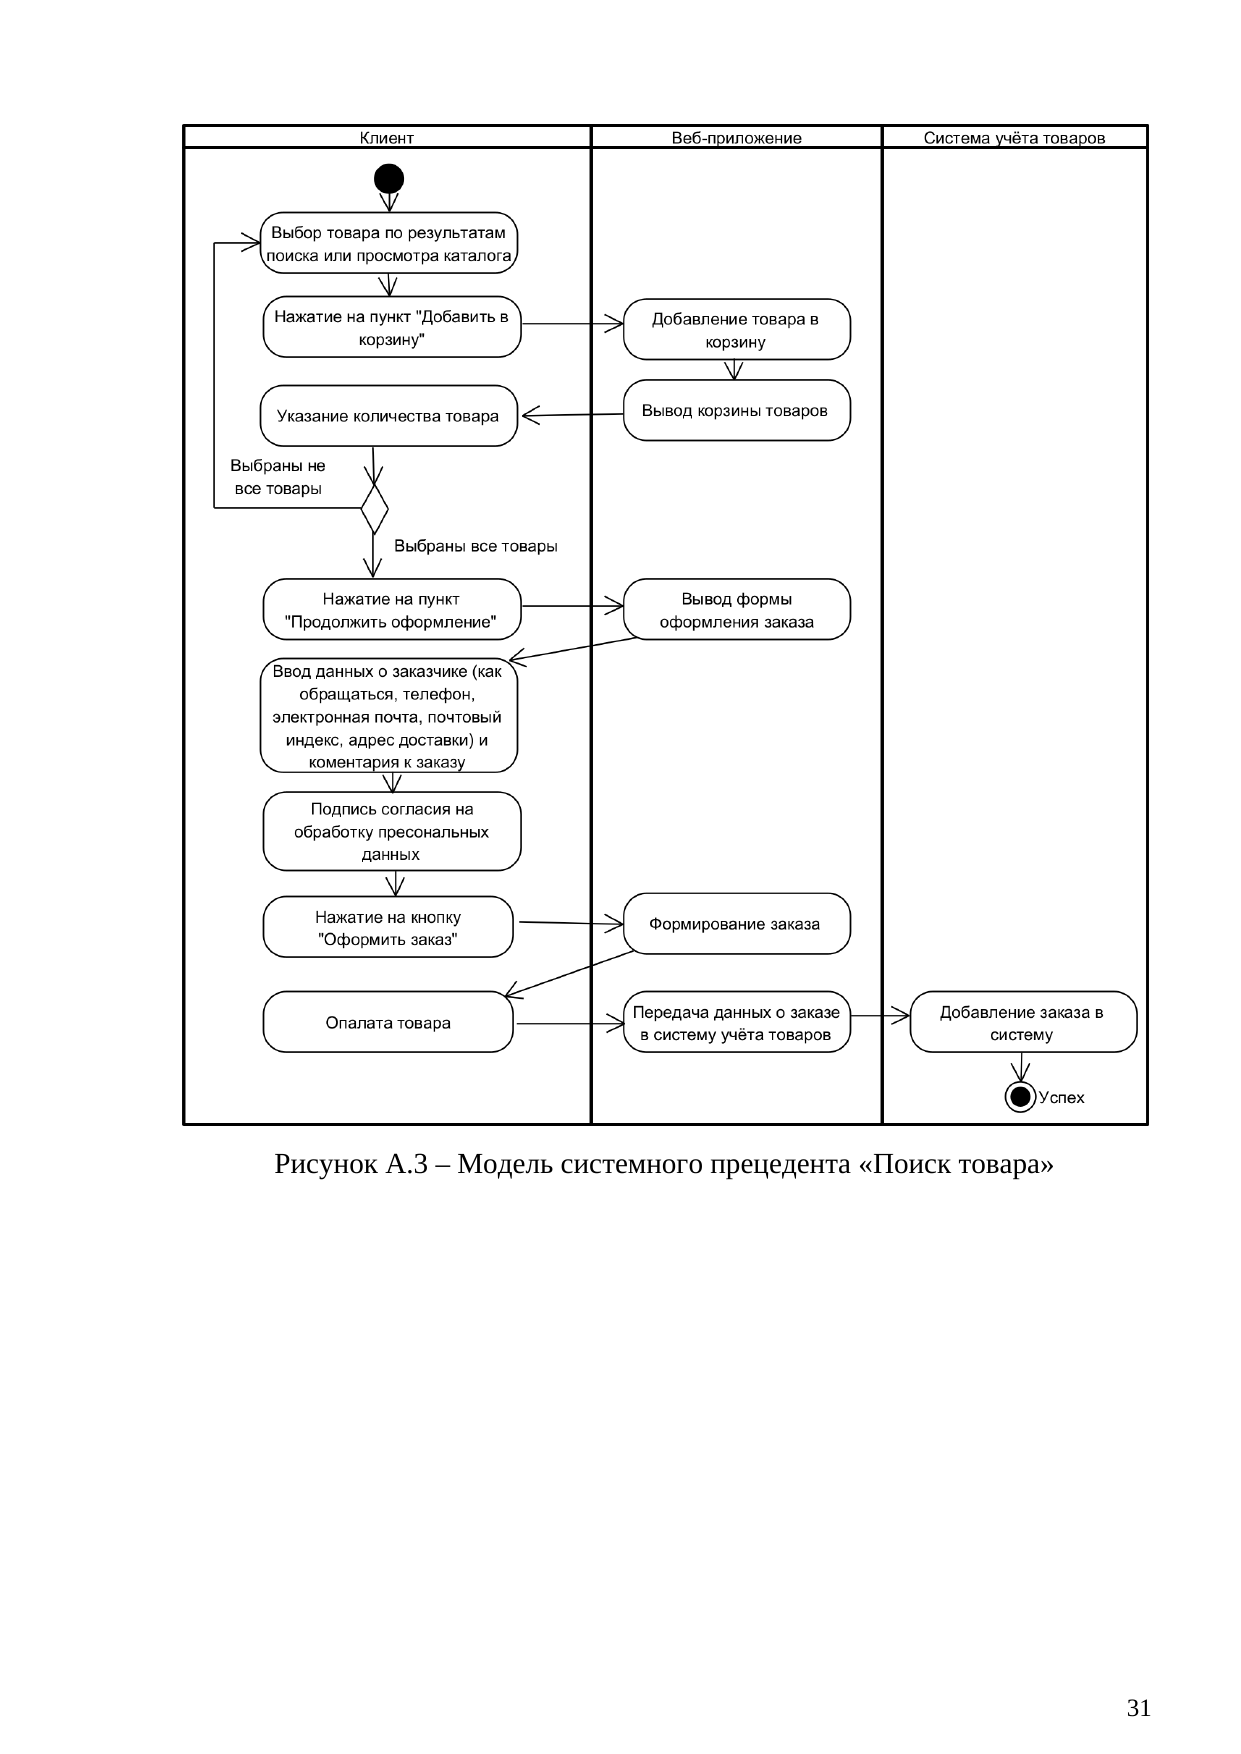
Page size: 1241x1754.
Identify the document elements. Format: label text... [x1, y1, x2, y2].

text Рисунок А.3 – Модель системного прецедента «Поиск товара» [177, 1146, 1152, 1180]
picture [177, 118, 1152, 1130]
